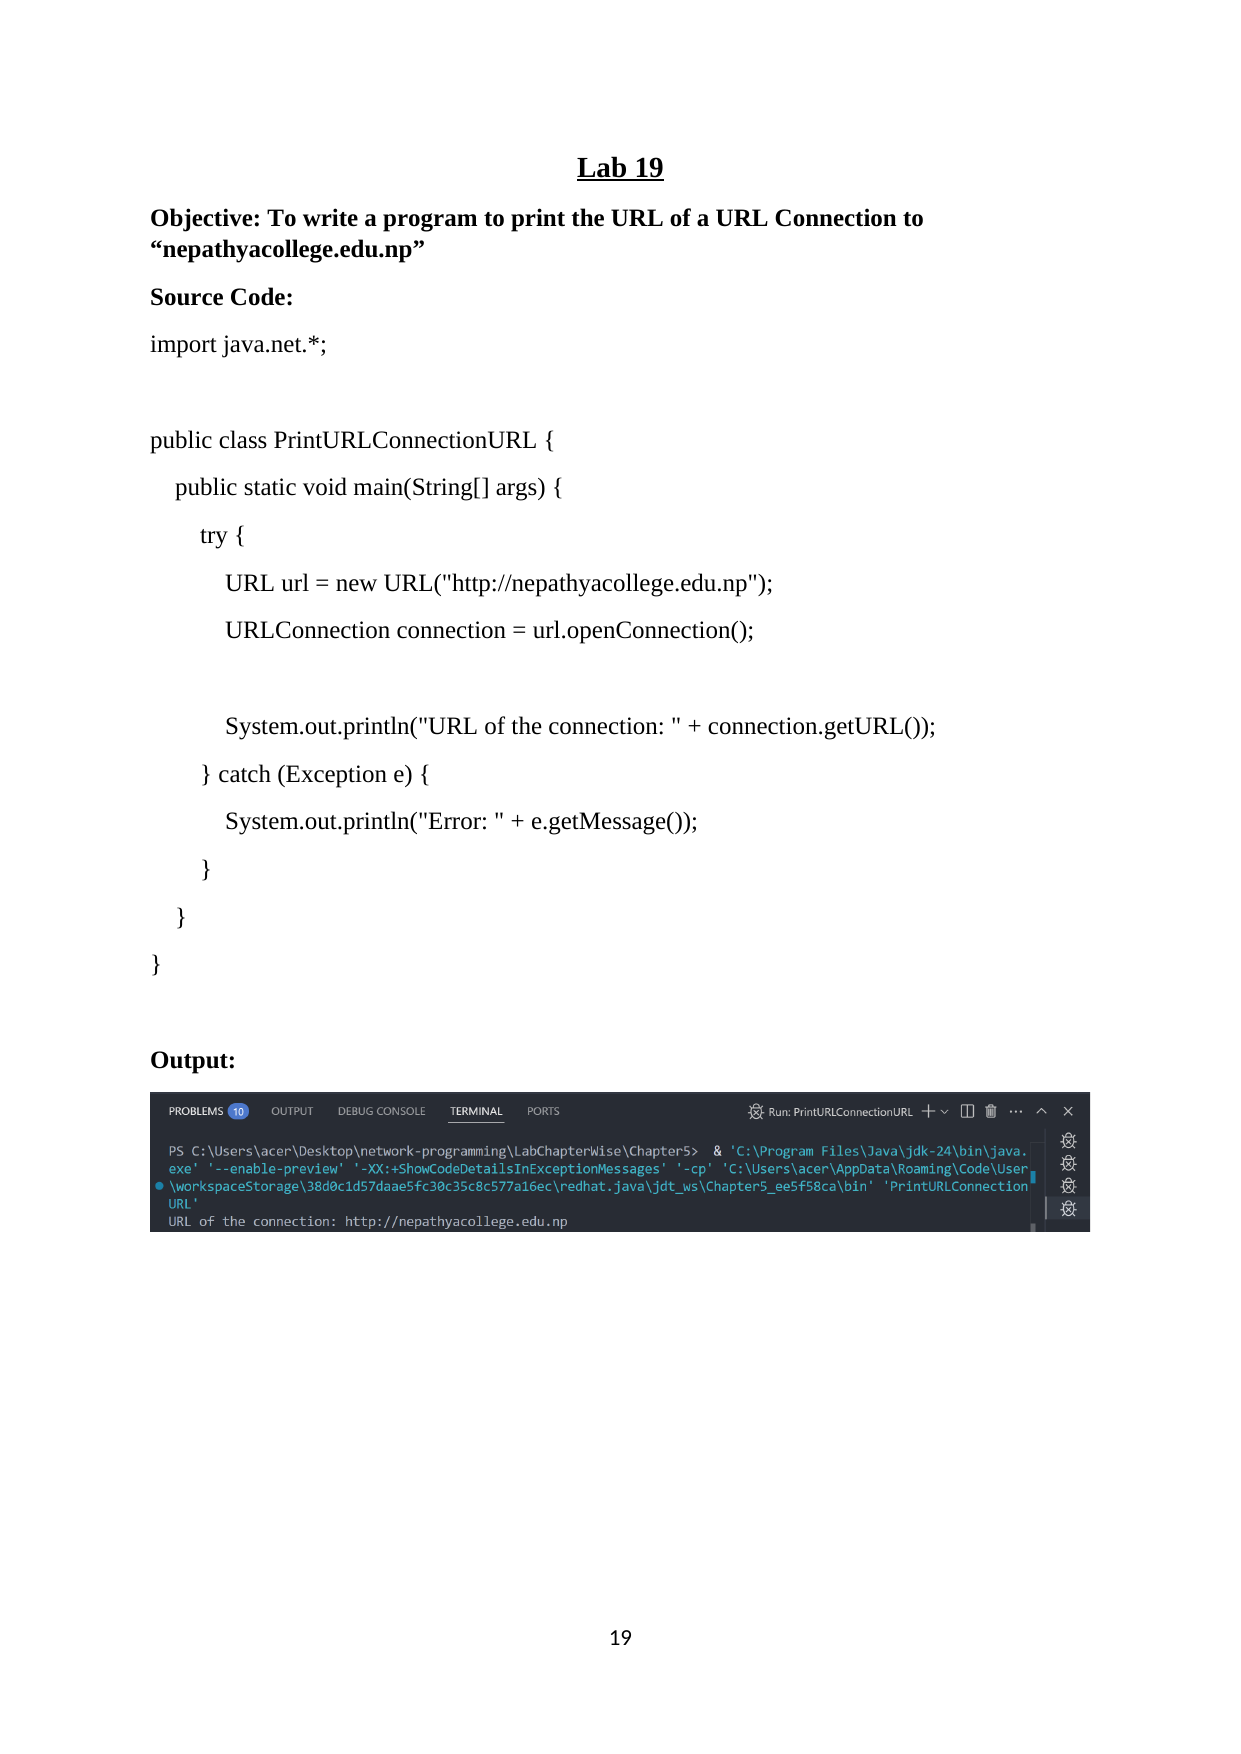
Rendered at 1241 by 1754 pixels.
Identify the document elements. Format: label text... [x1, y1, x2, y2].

text Lab 19 [150, 150, 1090, 183]
text import java.net.*; [150, 329, 1090, 358]
text } catch (Exception e) { [150, 759, 1090, 787]
text URL url = new URL("http://nepathyacollege.edu.np"); [150, 568, 1090, 597]
text System.out.println("Error: " + e.getMessage()); [150, 806, 1090, 835]
text public class PrintURLConnectionURL { [150, 425, 1090, 453]
text Output: [150, 1045, 1090, 1074]
text public static void main(String[] args) { [150, 472, 1090, 501]
text } [150, 854, 1090, 883]
text Objective: To write a program to print the URL of a URL Connection to “nepathyacollege.edu.np” [150, 203, 1090, 263]
text System.out.println("URL of the connection: " + connection.getURL()); [150, 711, 1090, 740]
text } [150, 902, 1090, 931]
text try { [150, 520, 1090, 549]
text Source Code: [150, 282, 1090, 310]
picture [150, 1092, 1091, 1232]
text } [150, 949, 1090, 978]
text URLConnection connection = url.openConnection(); [150, 616, 1090, 644]
